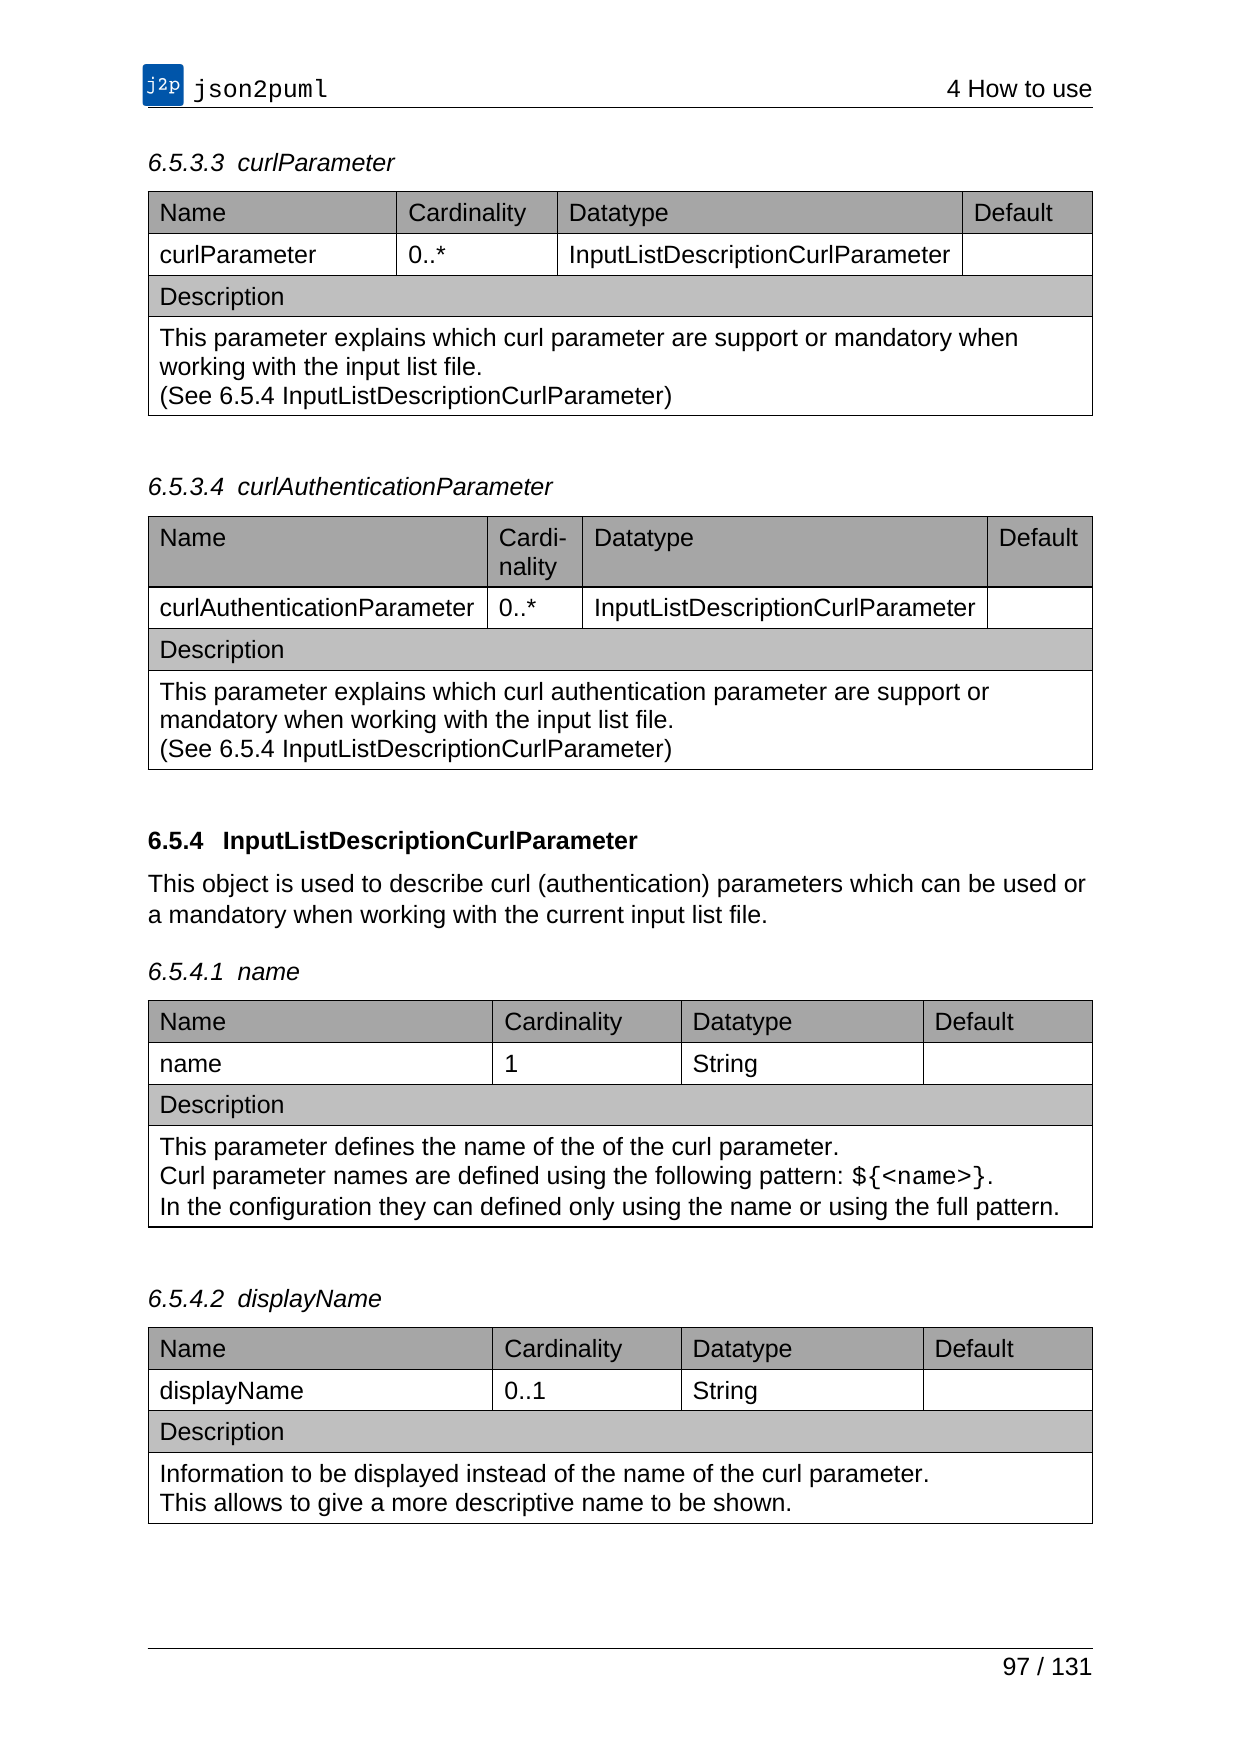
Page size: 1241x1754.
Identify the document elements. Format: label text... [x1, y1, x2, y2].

text This object is used to describe curl (authentication) parameters which can be used or a mandatory when working with the current input list file. [148, 869, 1093, 929]
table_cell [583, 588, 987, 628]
subtitle InputListDescriptionCurlParameter [148, 826, 1093, 855]
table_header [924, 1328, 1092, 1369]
subtitle name [148, 957, 1093, 985]
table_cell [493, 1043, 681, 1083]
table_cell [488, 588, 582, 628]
subtitle curlParameter [148, 148, 1093, 176]
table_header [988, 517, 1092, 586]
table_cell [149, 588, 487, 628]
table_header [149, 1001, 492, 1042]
subtitle curlAuthenticationParameter [148, 472, 1093, 501]
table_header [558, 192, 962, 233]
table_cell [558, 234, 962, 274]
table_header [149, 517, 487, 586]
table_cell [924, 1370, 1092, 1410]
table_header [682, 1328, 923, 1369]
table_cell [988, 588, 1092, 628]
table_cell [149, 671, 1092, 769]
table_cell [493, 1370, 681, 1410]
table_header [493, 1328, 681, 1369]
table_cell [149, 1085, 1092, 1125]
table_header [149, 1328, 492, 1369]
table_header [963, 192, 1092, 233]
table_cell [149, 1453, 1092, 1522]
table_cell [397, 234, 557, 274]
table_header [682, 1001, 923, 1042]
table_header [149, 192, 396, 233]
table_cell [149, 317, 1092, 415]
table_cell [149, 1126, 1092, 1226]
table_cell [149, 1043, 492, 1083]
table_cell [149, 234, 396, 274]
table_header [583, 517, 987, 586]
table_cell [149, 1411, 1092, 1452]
picture [142, 64, 184, 106]
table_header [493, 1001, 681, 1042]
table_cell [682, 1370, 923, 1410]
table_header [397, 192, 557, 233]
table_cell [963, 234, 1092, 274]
subtitle displayName [148, 1283, 1093, 1312]
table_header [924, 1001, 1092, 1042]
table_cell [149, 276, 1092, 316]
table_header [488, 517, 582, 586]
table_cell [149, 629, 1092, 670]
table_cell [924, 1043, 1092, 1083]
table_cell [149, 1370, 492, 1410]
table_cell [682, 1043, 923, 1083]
